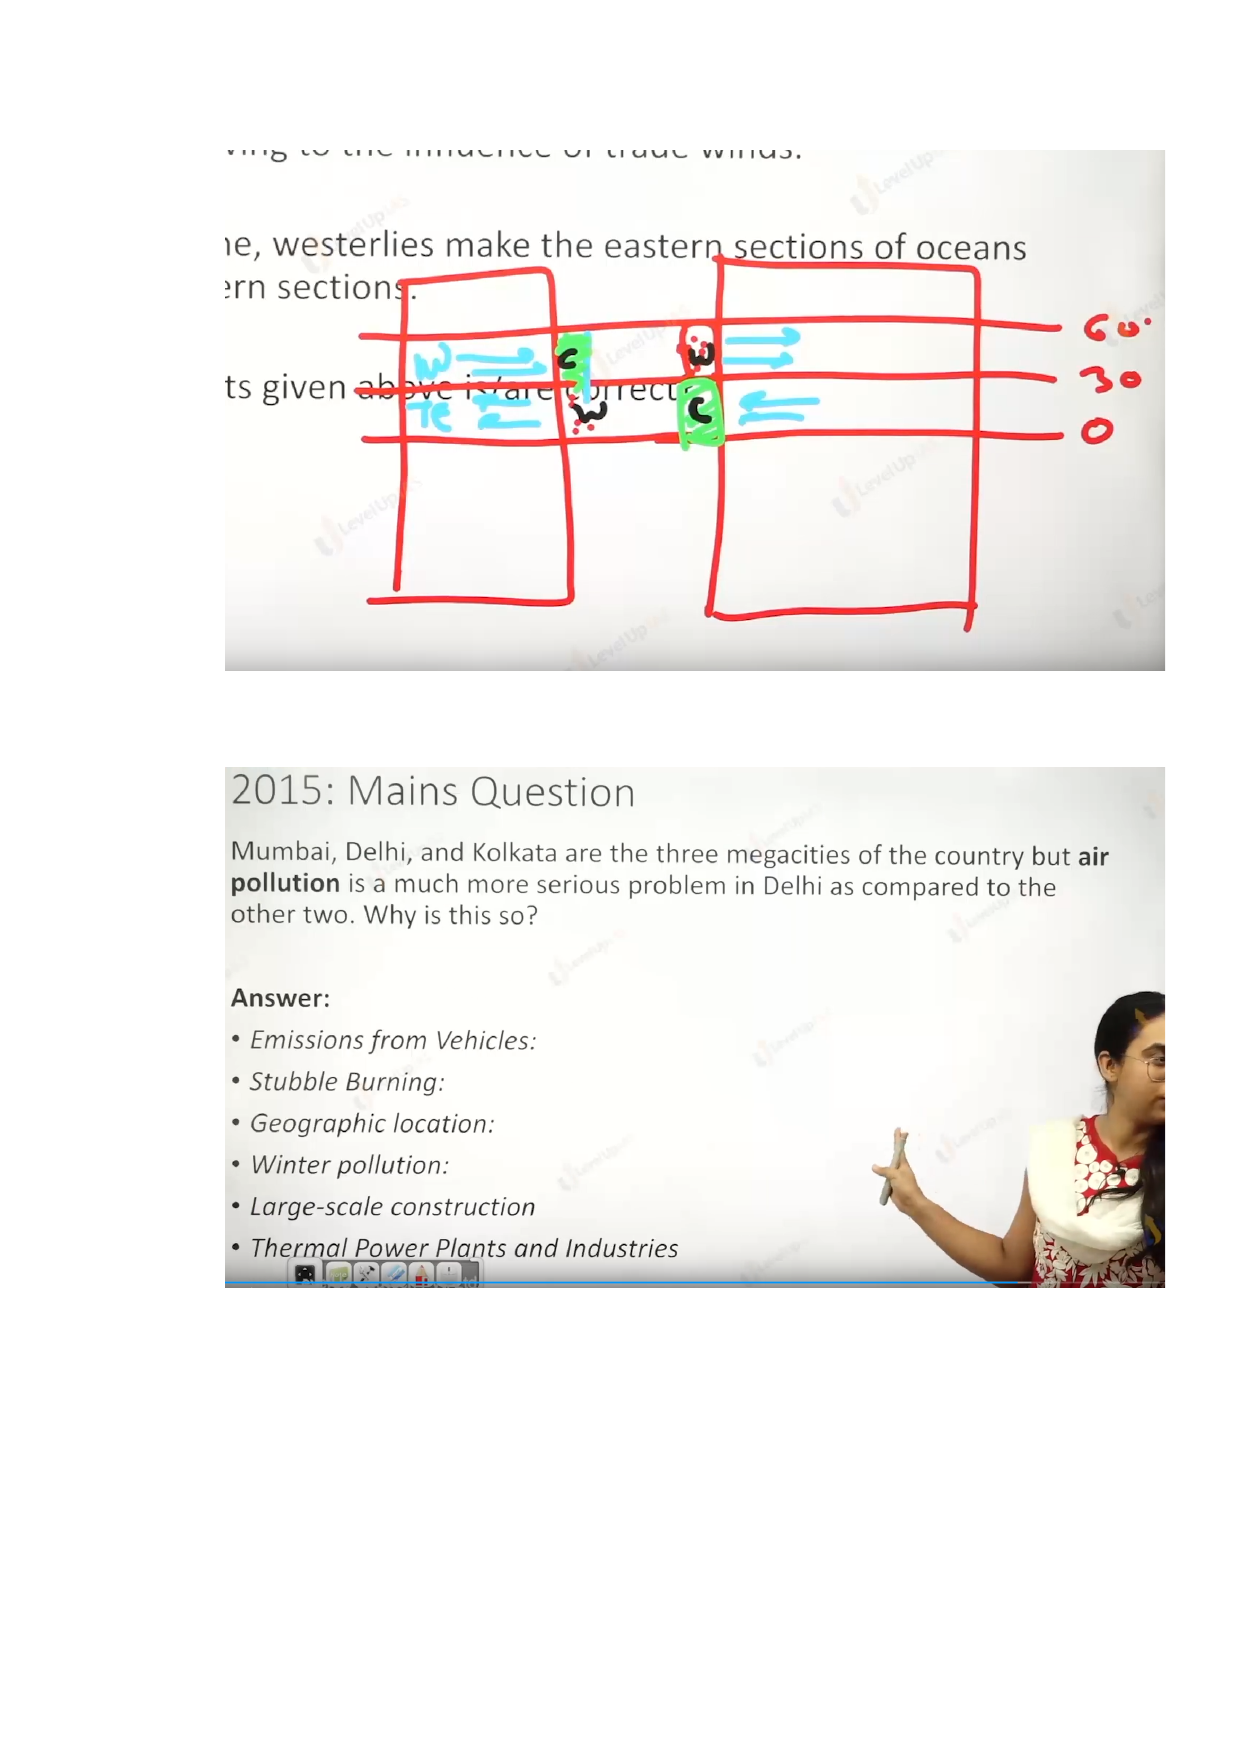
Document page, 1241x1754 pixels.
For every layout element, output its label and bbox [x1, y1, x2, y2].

picture [225, 767, 1166, 1288]
picture [225, 150, 1166, 671]
